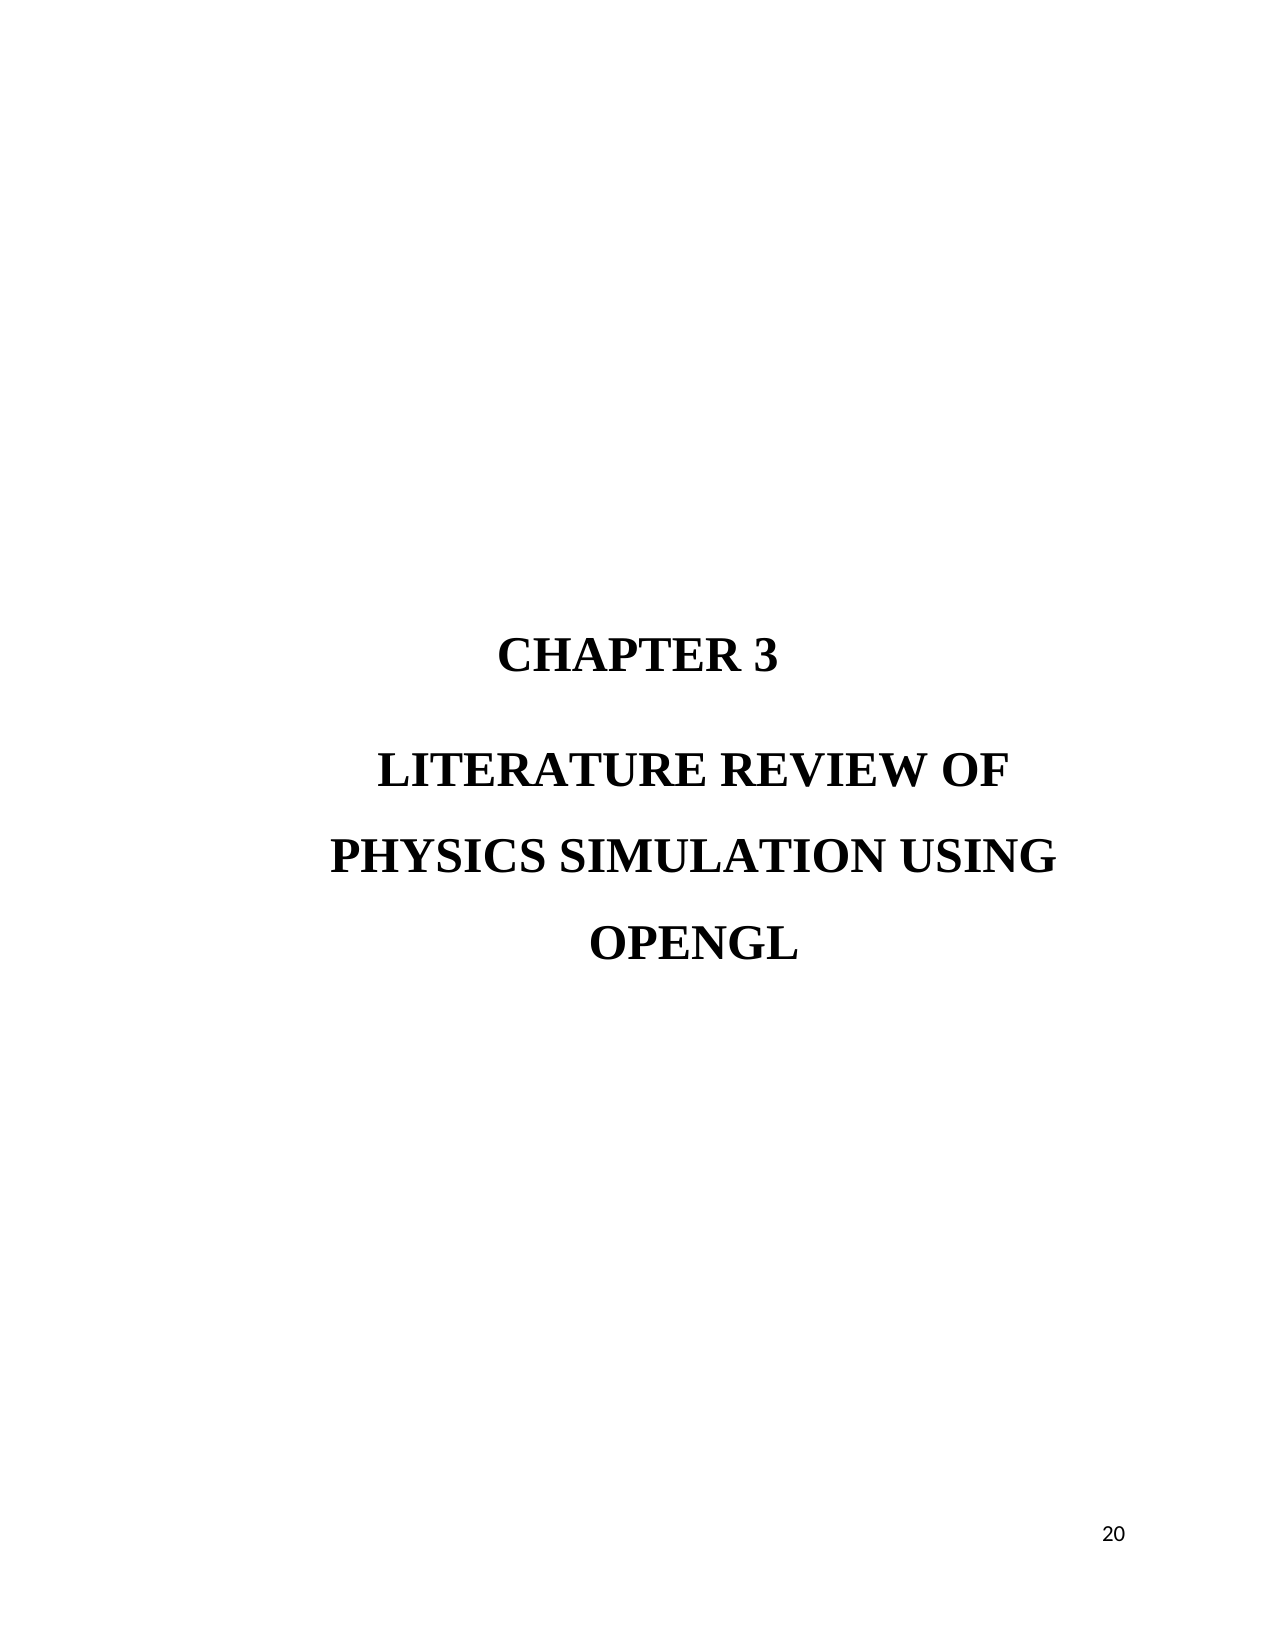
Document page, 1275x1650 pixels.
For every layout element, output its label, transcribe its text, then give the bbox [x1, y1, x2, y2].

text CHAPTER 3 [150, 625, 1125, 682]
list LITERATURE REVIEW OF PHYSICS SIMULATION USING OPENGL [262, 740, 1125, 970]
